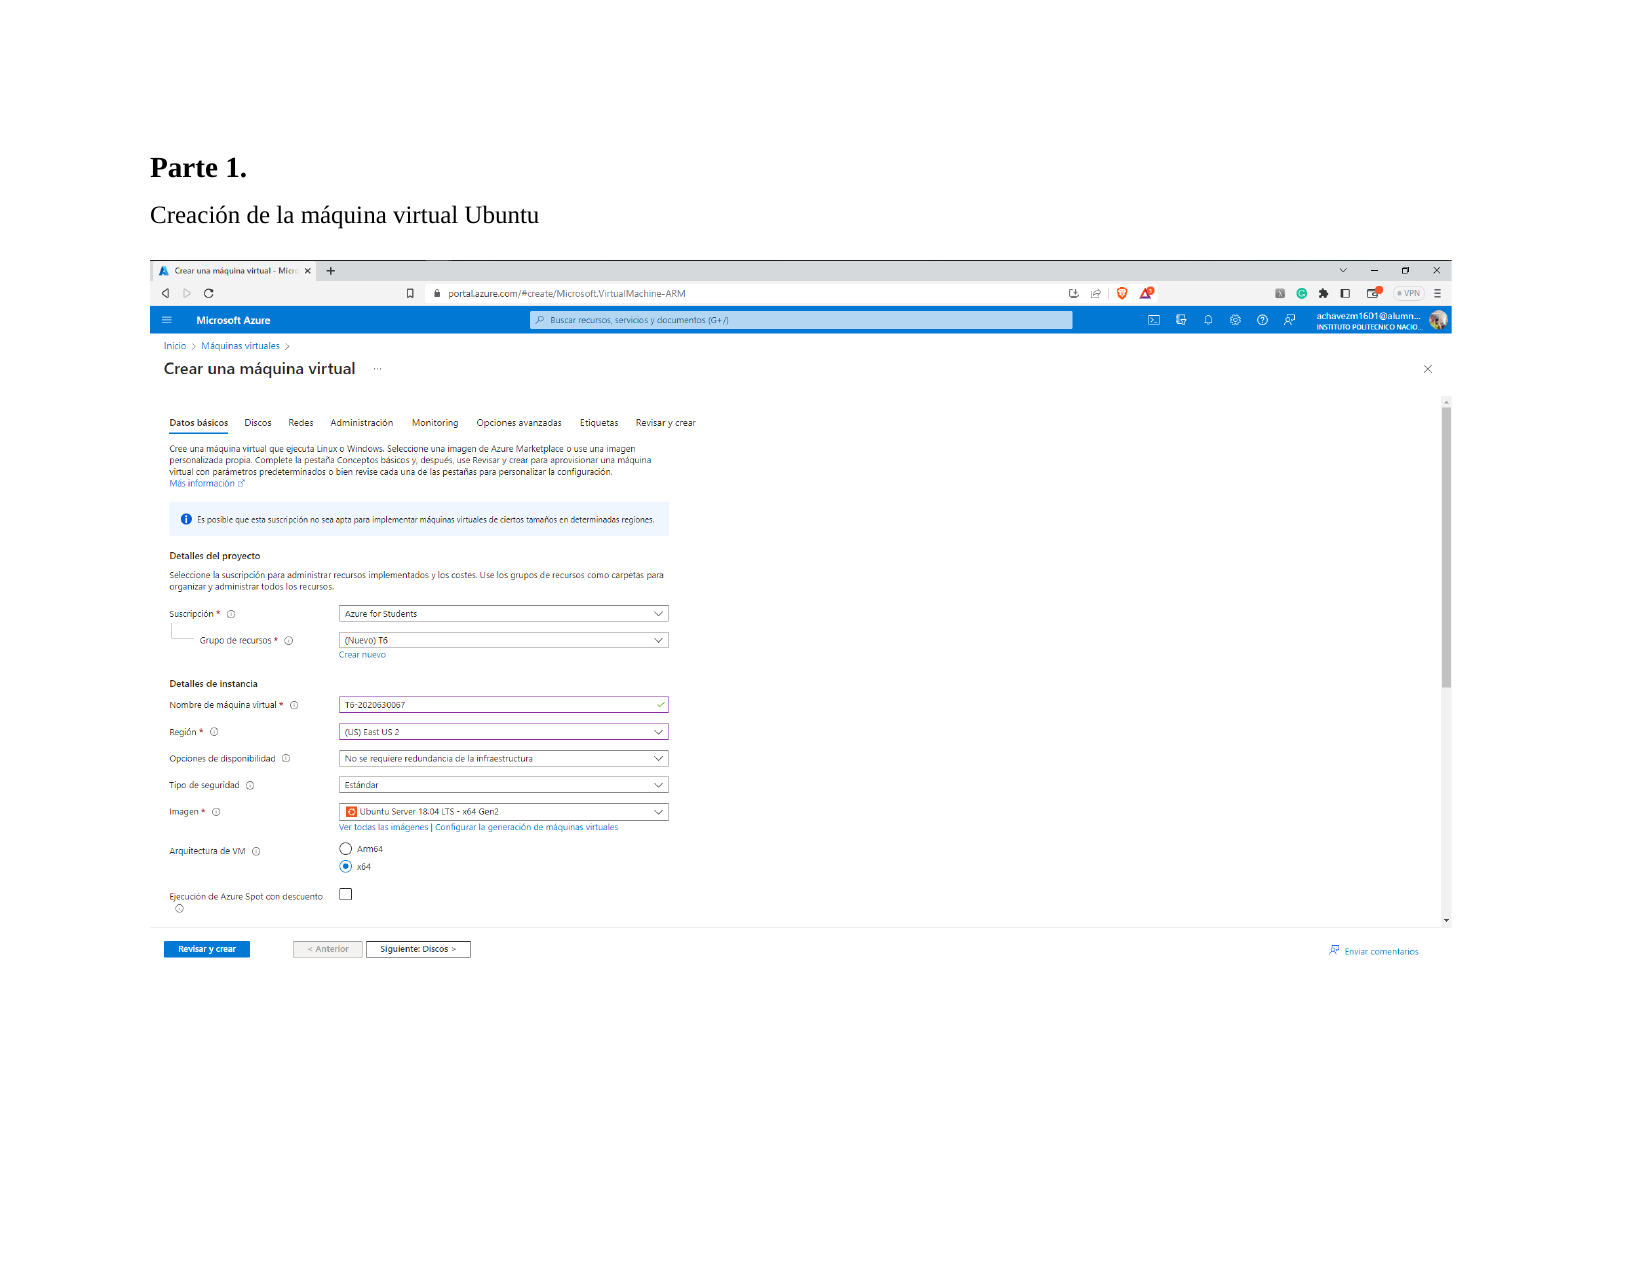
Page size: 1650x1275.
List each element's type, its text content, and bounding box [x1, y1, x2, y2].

picture [150, 260, 1452, 974]
text Creación de la máquina virtual Ubuntu [150, 200, 1500, 229]
text Parte 1. [150, 150, 1500, 183]
